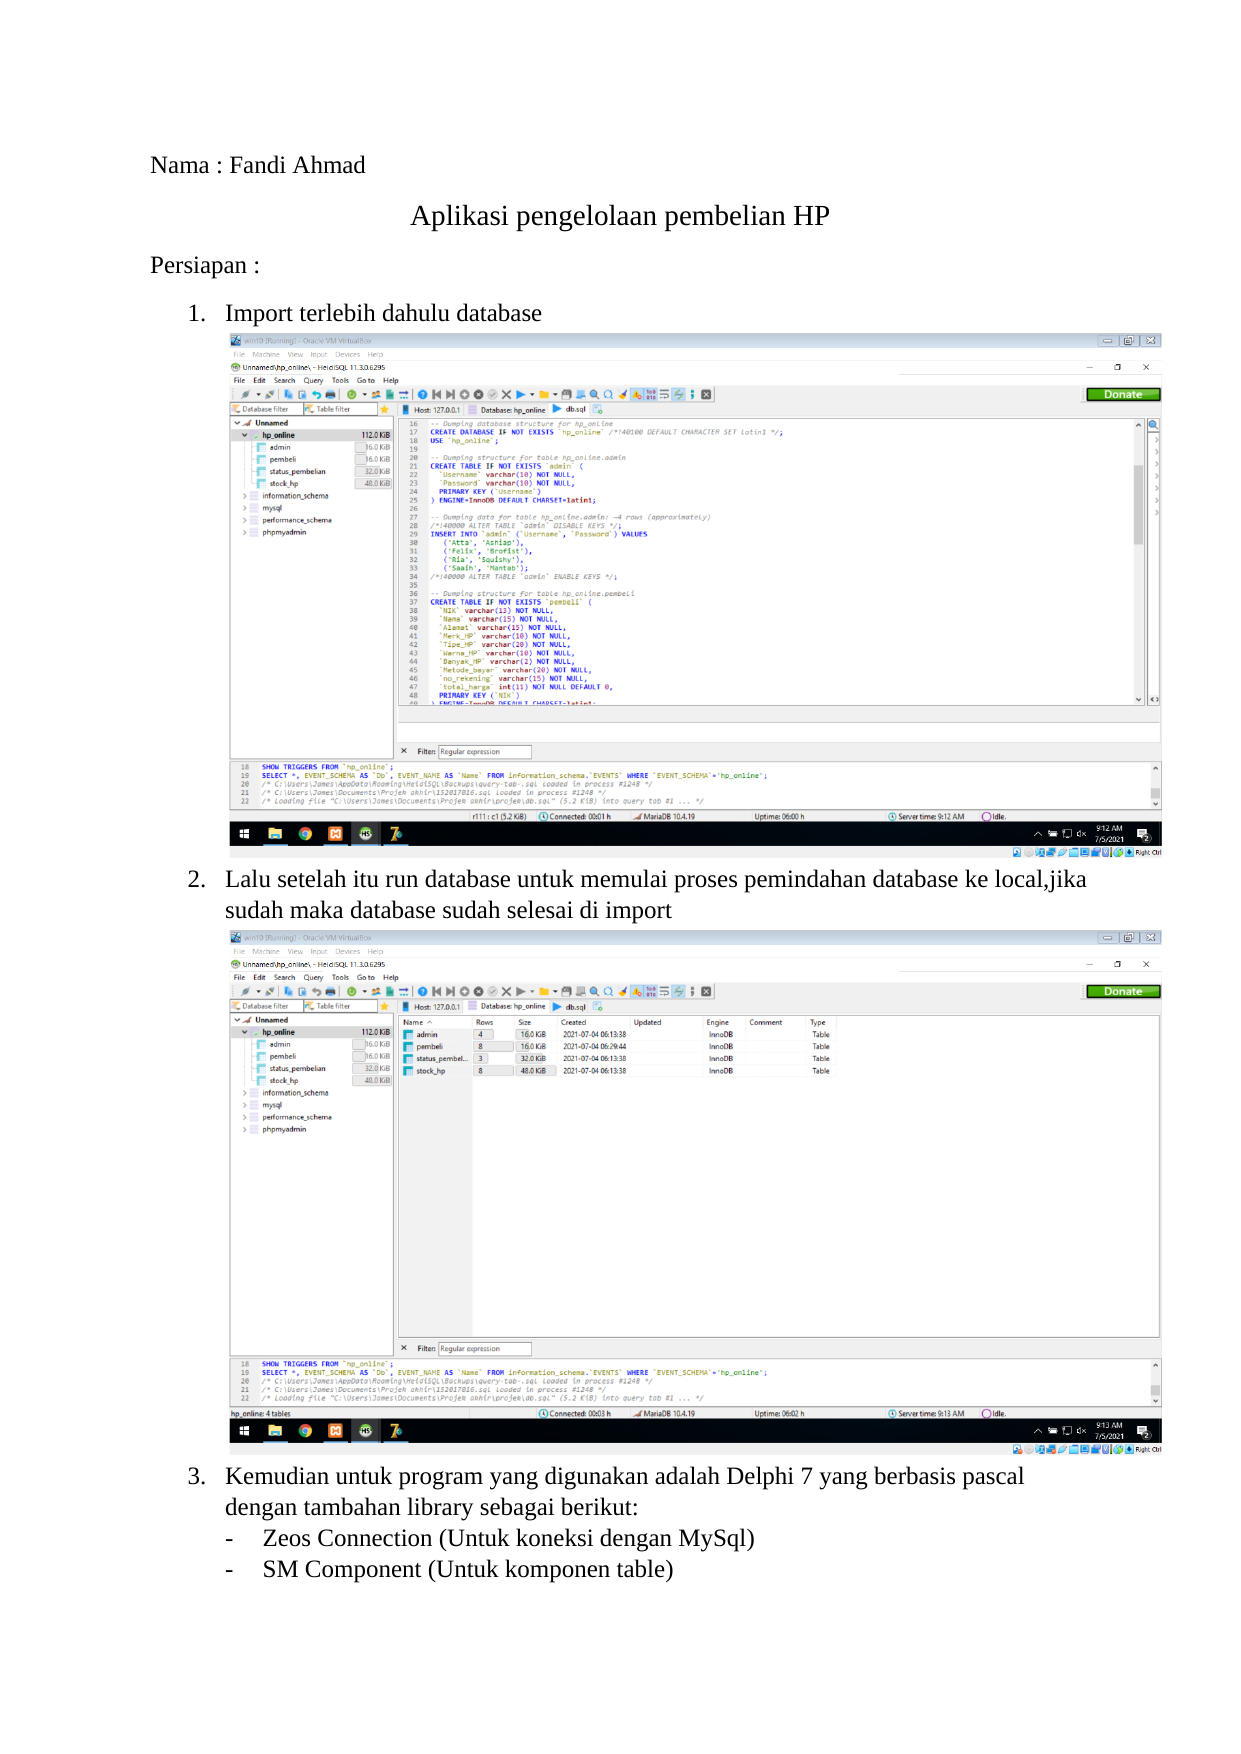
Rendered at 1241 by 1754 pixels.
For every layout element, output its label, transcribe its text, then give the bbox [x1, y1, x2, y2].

list Zeos Connection (Untuk koneksi dengan MySql) [225, 1523, 1090, 1552]
list SM Component (Untuk komponen table) [225, 1554, 1090, 1583]
list Lalu setelah itu run database untuk memulai proses pemindahan database ke local,jika sudah maka database sudah selesai di import [187, 864, 1090, 924]
picture [225, 926, 1166, 1459]
list Import terlebih dahulu database [187, 298, 1090, 327]
text Nama : Fandi Ahmad [150, 150, 1090, 179]
text Persiapan : [150, 251, 1090, 279]
picture [225, 329, 1166, 862]
list Kemudian untuk program yang digunakan adalah Delphi 7 yang berbasis pascal dengan tambahan library sebagai berikut: [187, 1461, 1090, 1521]
text Aplikasi pengelolaan pembelian HP [150, 198, 1090, 231]
